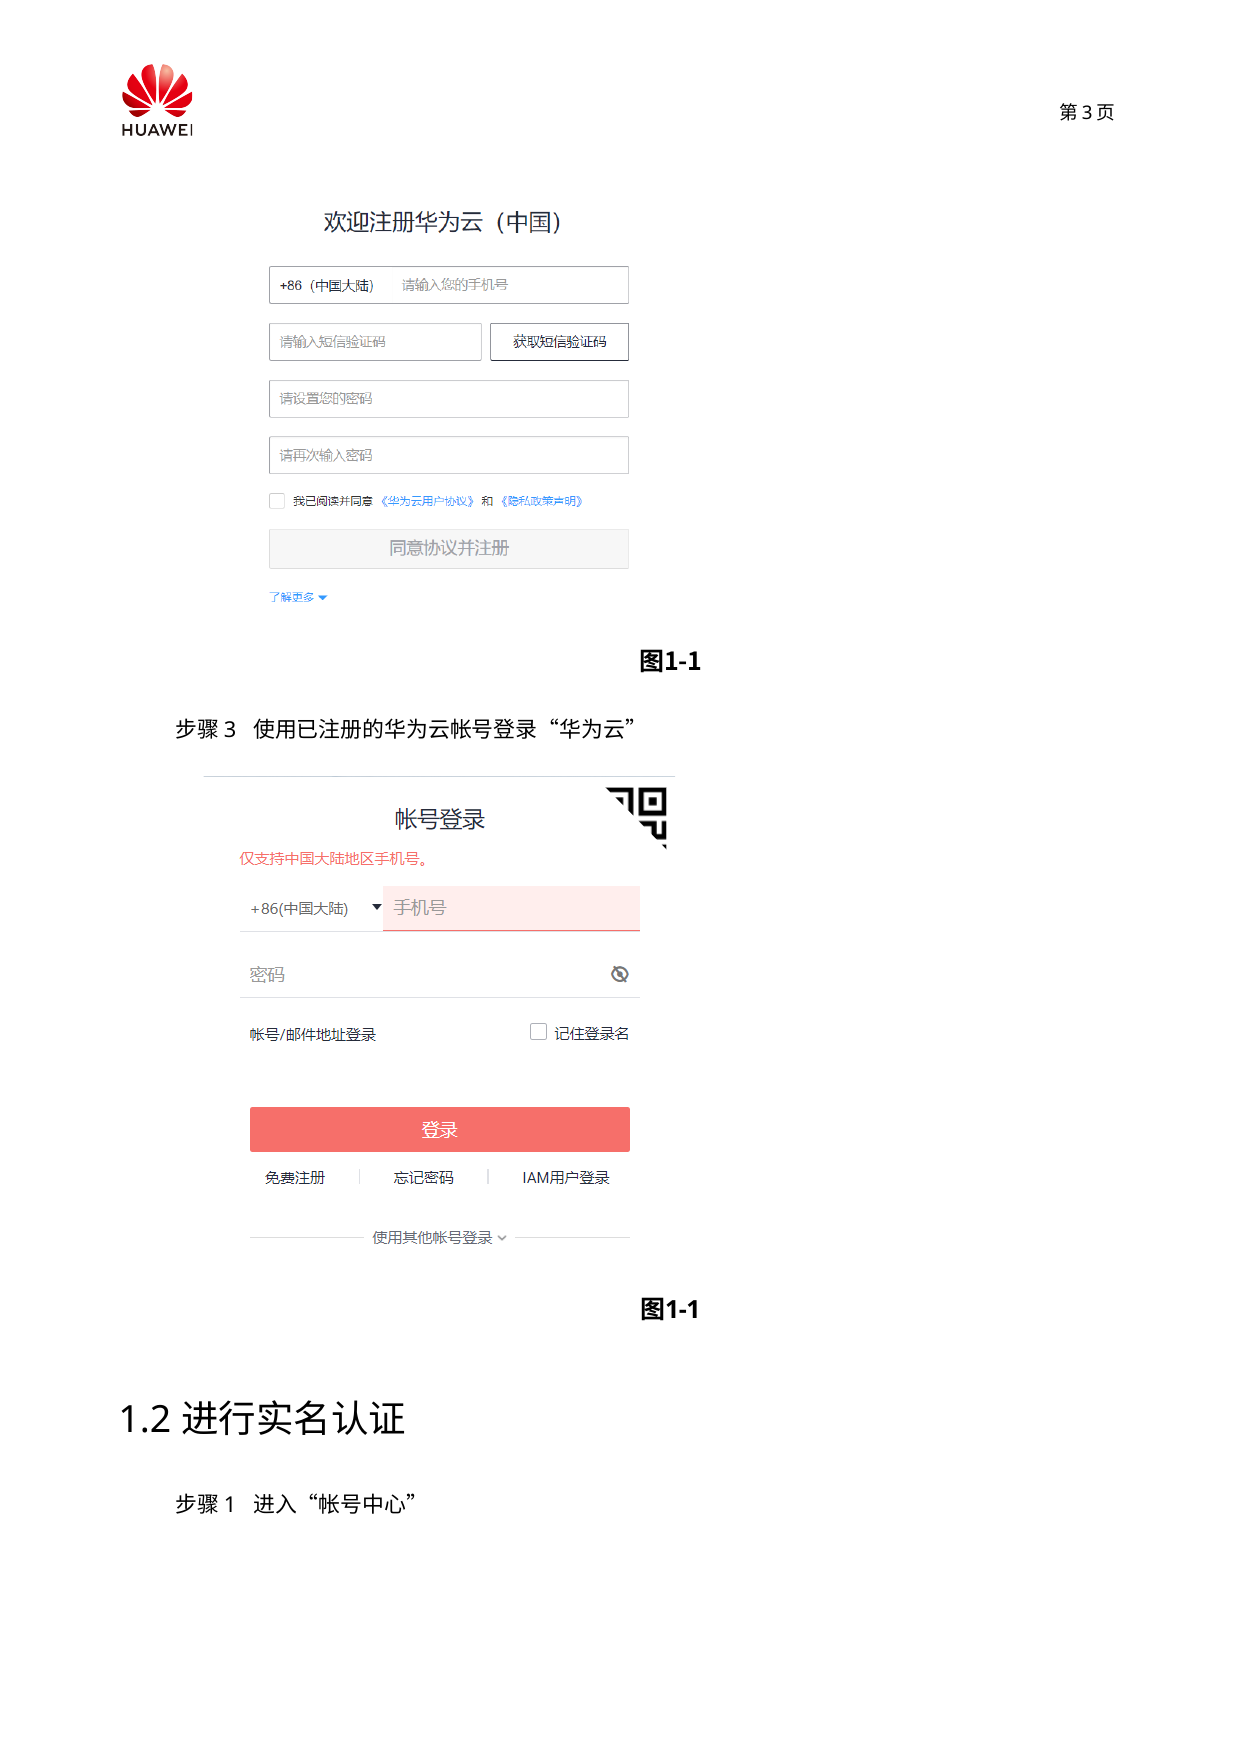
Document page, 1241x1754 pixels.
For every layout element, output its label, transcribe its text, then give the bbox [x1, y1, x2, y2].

text 进入“帐号中心” [236, 1487, 1122, 1519]
subtitle 进行实名认证 [118, 1389, 1122, 1443]
text 使用已注册的华为云帐号登录“华为云” [236, 712, 1122, 744]
picture [203, 776, 675, 1282]
picture [122, 64, 193, 136]
picture [203, 177, 694, 633]
